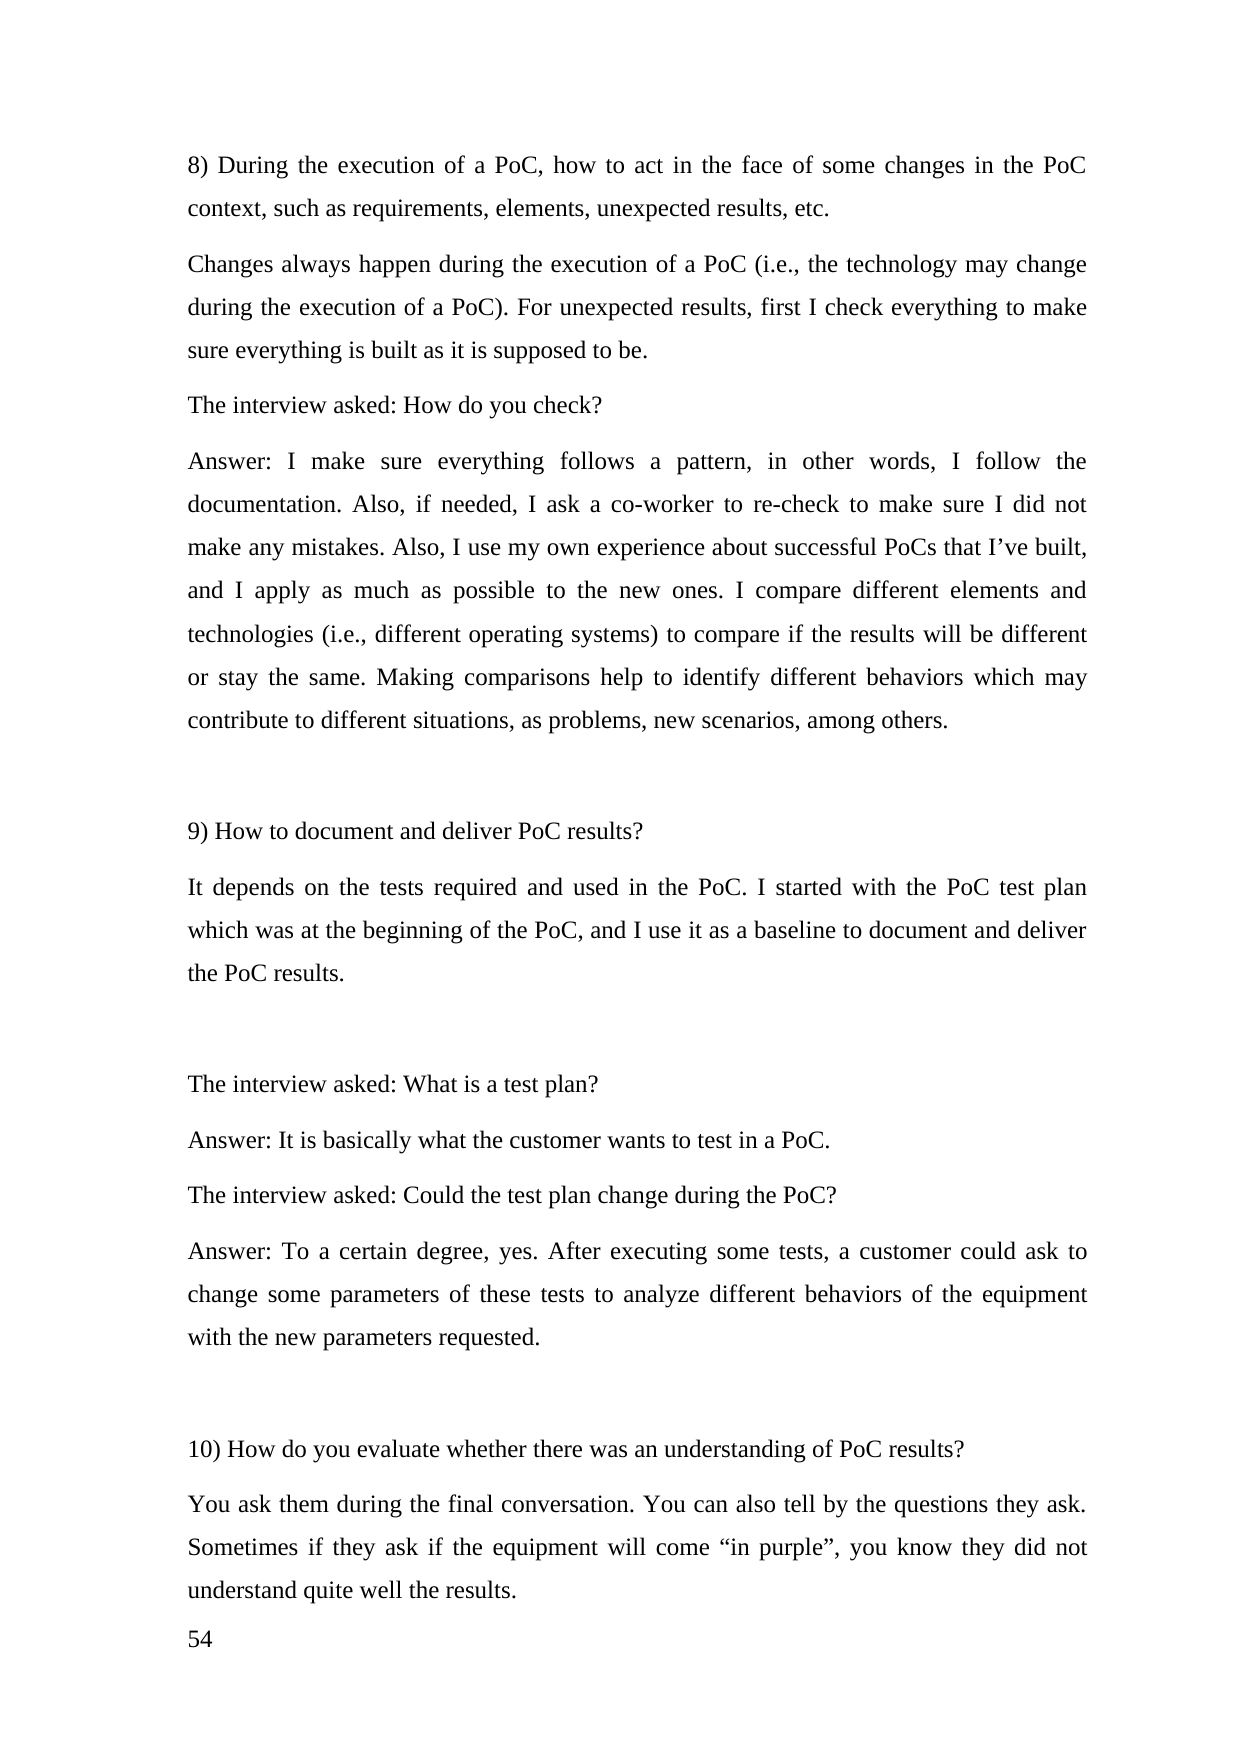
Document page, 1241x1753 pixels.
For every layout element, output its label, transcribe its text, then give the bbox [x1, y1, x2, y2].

text 9) How to document and deliver PoC results? [187, 816, 1088, 845]
text You ask them during the final conversation. You can also tell by the questions they ask. Sometimes if they ask if the equipment will come “in purple”, you know they did not understand quite well the results. [187, 1489, 1088, 1604]
text Answer: I make sure everything follows a pattern, in other words, I follow the documentation. Also, if needed, I ask a co-worker to re-check to make sure I did not make any mistakes. Also, I use my own experience about successful PoCs that I’ve built, and I apply as much as possible to the new ones. I compare different elements and technologies (i.e., different operating systems) to compare if the results will be different or stay the same. Making comparisons help to identify different behaviors which may contribute to different situations, as problems, new scenarios, among others. [187, 446, 1088, 734]
text Answer: It is basically what the customer wants to test in a PoC. [187, 1125, 1088, 1154]
text The interview asked: Could the test plan change during the PoC? [187, 1181, 1088, 1209]
text The interview asked: What is a test plan? [187, 1069, 1088, 1098]
text The interview asked: How do you check? [187, 391, 1088, 419]
text It depends on the tests required and used in the PoC. I started with the PoC test plan which was at the beginning of the PoC, and I use it as a baseline to document and deliver the PoC results. [187, 872, 1088, 987]
text 8) During the execution of a PoC, how to act in the face of some changes in the PoC context, such as requirements, elements, unexpected results, etc. [187, 150, 1088, 222]
text 10) How do you evaluate whether there was an understanding of PoC results? [187, 1434, 1088, 1462]
text Changes always happen during the execution of a PoC (i.e., the technology may change during the execution of a PoC). For unexpected results, first I check everything to make sure everything is built as it is supposed to be. [187, 249, 1088, 364]
text Answer: To a certain degree, yes. After executing some tests, a customer could ask to change some parameters of these tests to analyze different behaviors of the equipment with the new parameters requested. [187, 1236, 1088, 1351]
